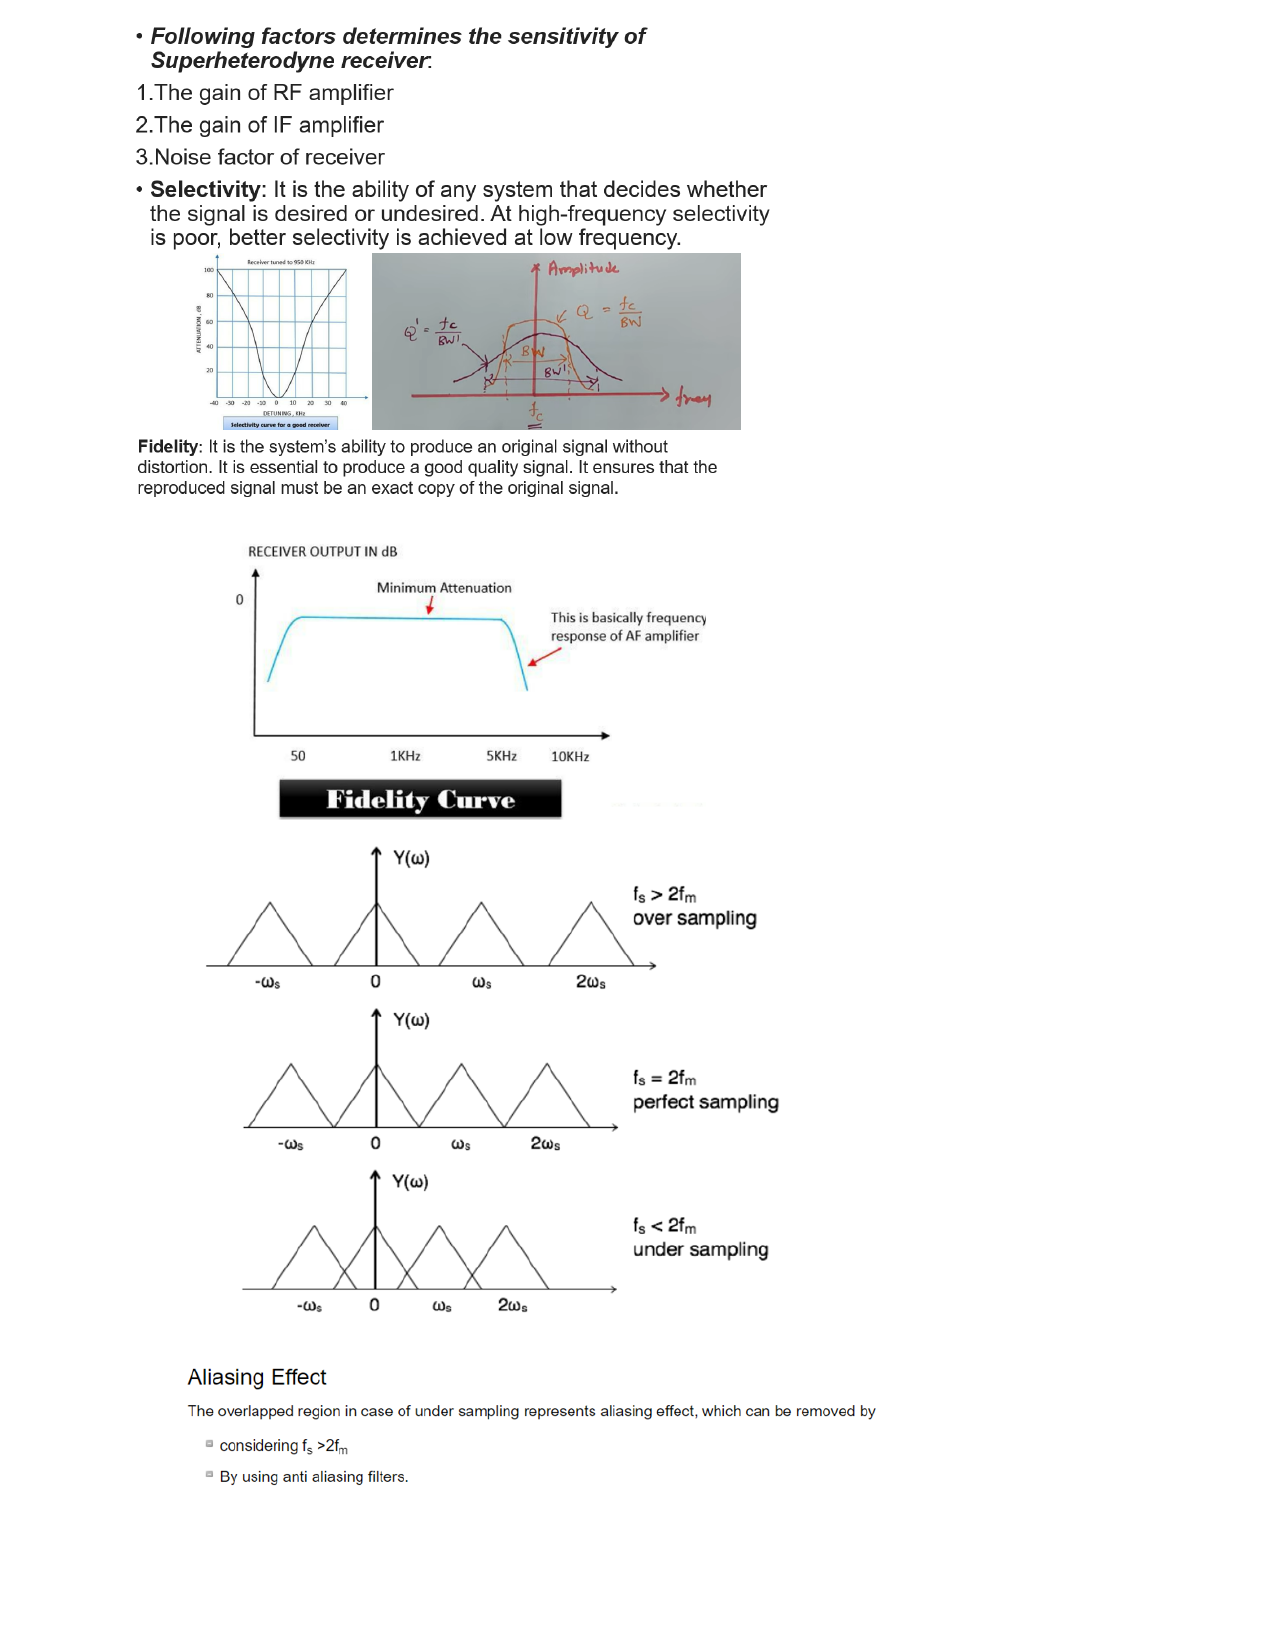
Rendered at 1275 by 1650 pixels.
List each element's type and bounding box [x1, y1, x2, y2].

picture [129, 22, 888, 1497]
